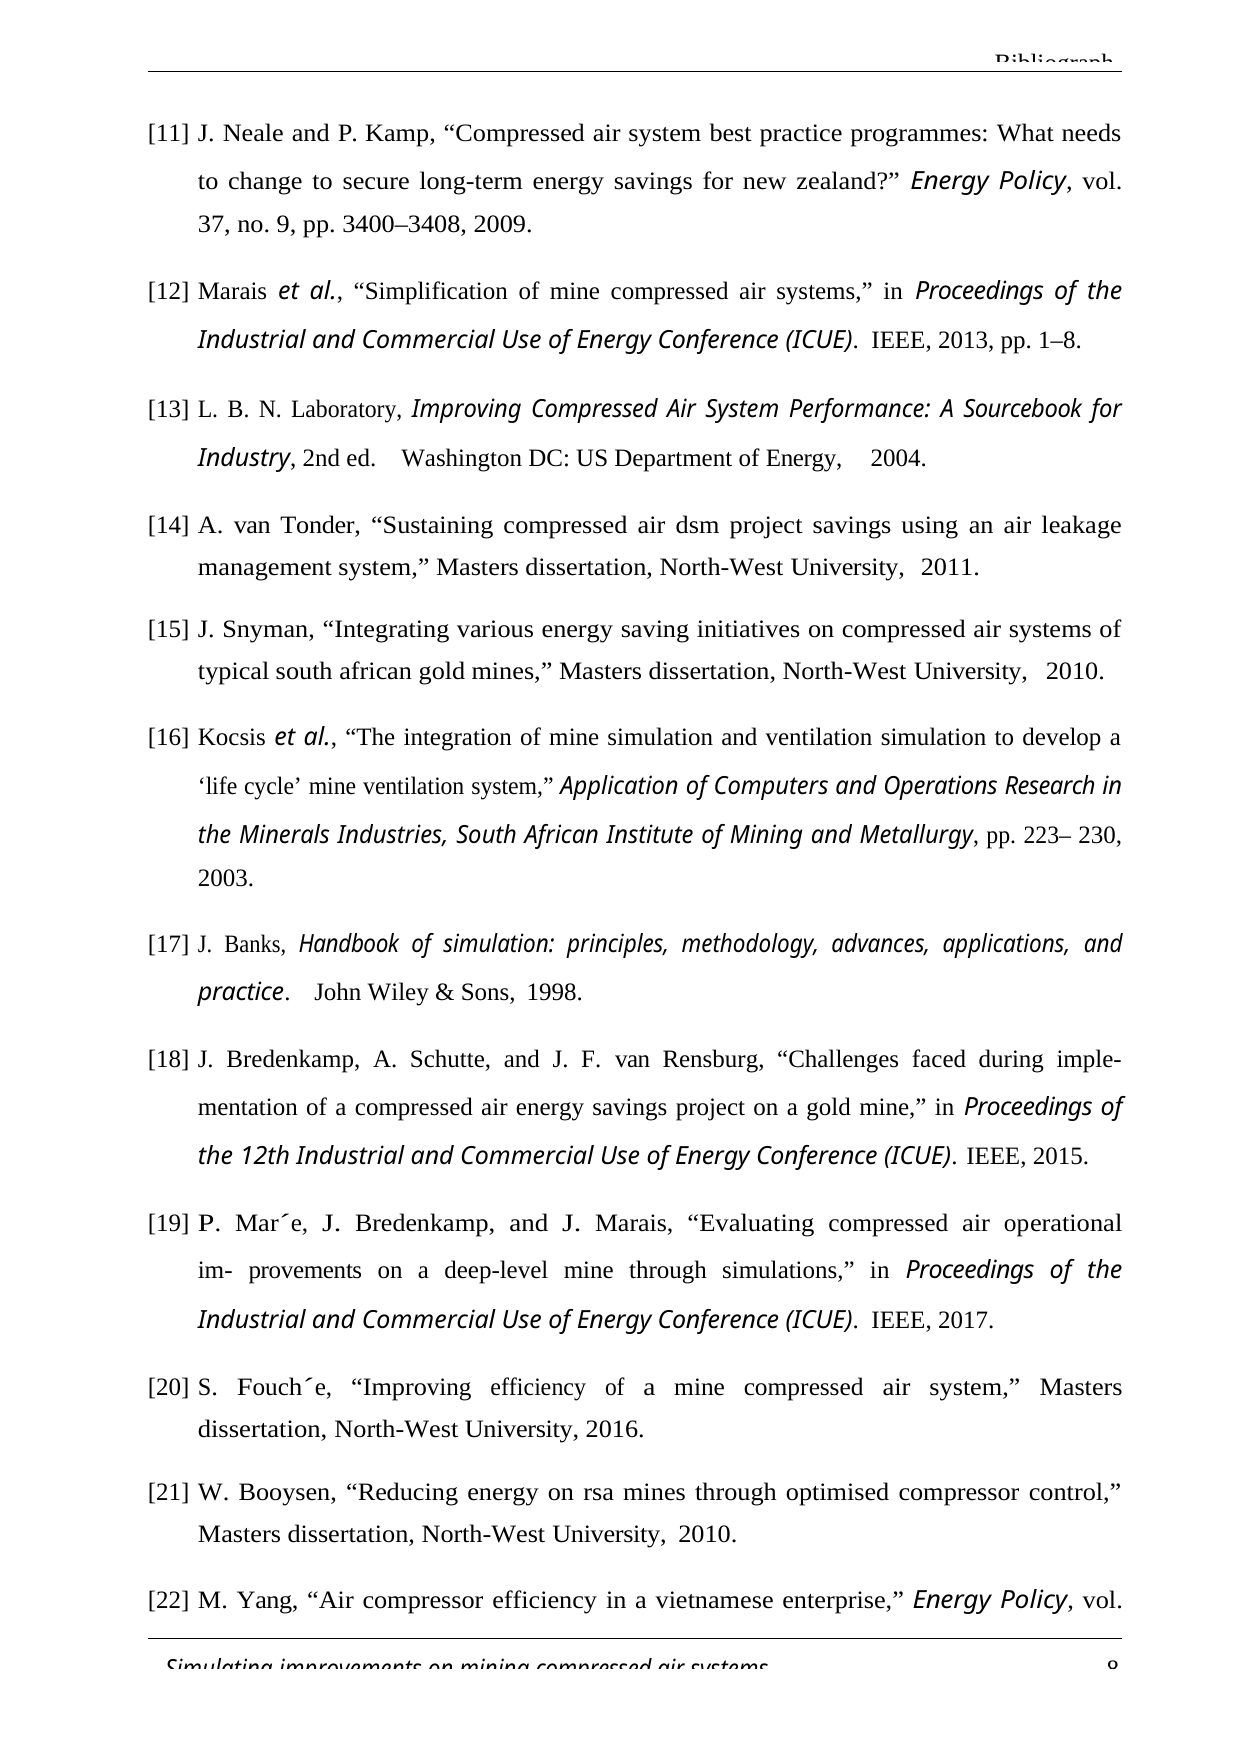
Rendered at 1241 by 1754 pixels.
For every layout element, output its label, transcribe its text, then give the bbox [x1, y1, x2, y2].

list Marais et al., “Simplification of mine compressed air systems,” in Proceedings of the Industrial and Commercial Use of Energy Conference (ICUE). IEEE, 2013, pp. 1–8. [148, 273, 1122, 355]
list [148, 1582, 1122, 1616]
list J. Bredenkamp, A. Schutte, and J. F. van Rensburg, “Challenges faced during imple- mentation of a compressed air energy savings project on a gold mine,” in Proceedings of the 12th Industrial and Commercial Use of Energy Conference (ICUE). IEEE, 2015. [148, 1044, 1122, 1172]
list J. Banks, Handbook of simulation: principles, methodology, advances, applications, and practice. John Wiley & Sons, 1998. [148, 925, 1122, 1008]
list L. B. N. Laboratory, Improving Compressed Air System Performance: A Sourcebook for Industry, 2nd ed. Washington DC: US Department of Energy, 2004. [148, 391, 1122, 474]
list P. Mar´e, J. Bredenkamp, and J. Marais, “Evaluating compressed air operational im- provements on a deep-level mine through simulations,” in Proceedings of the Industrial and Commercial Use of Energy Conference (ICUE). IEEE, 2017. [148, 1208, 1122, 1336]
list Kocsis et al., “The integration of mine simulation and ventilation simulation to develop a ‘life cycle’ mine ventilation system,” Application of Computers and Operations Research in the Minerals Industries, South African Institute of Mining and Metallurgy, pp. 223– 230, 2003. [148, 719, 1122, 891]
list J. Snyman, “Integrating various energy saving initiatives on compressed air systems of typical south african gold mines,” Masters dissertation, North-West University, 2010. [148, 614, 1122, 685]
list A. van Tonder, “Sustaining compressed air dsm project savings using an air leakage management system,” Masters dissertation, North-West University, 2011. [148, 510, 1122, 580]
list J. Neale and P. Kamp, “Compressed air system best practice programmes: What needs to change to secure long-term energy savings for new zealand?” Energy Policy, vol. 37, no. 9, pp. 3400–3408, 2009. [148, 118, 1122, 238]
list S. Fouch´e, “Improving efficiency of a mine compressed air system,” Masters dissertation, North-West University, 2016. [148, 1372, 1122, 1443]
list W. Booysen, “Reducing energy on rsa mines through optimised compressor control,” Masters dissertation, North-West University, 2010. [148, 1477, 1122, 1547]
